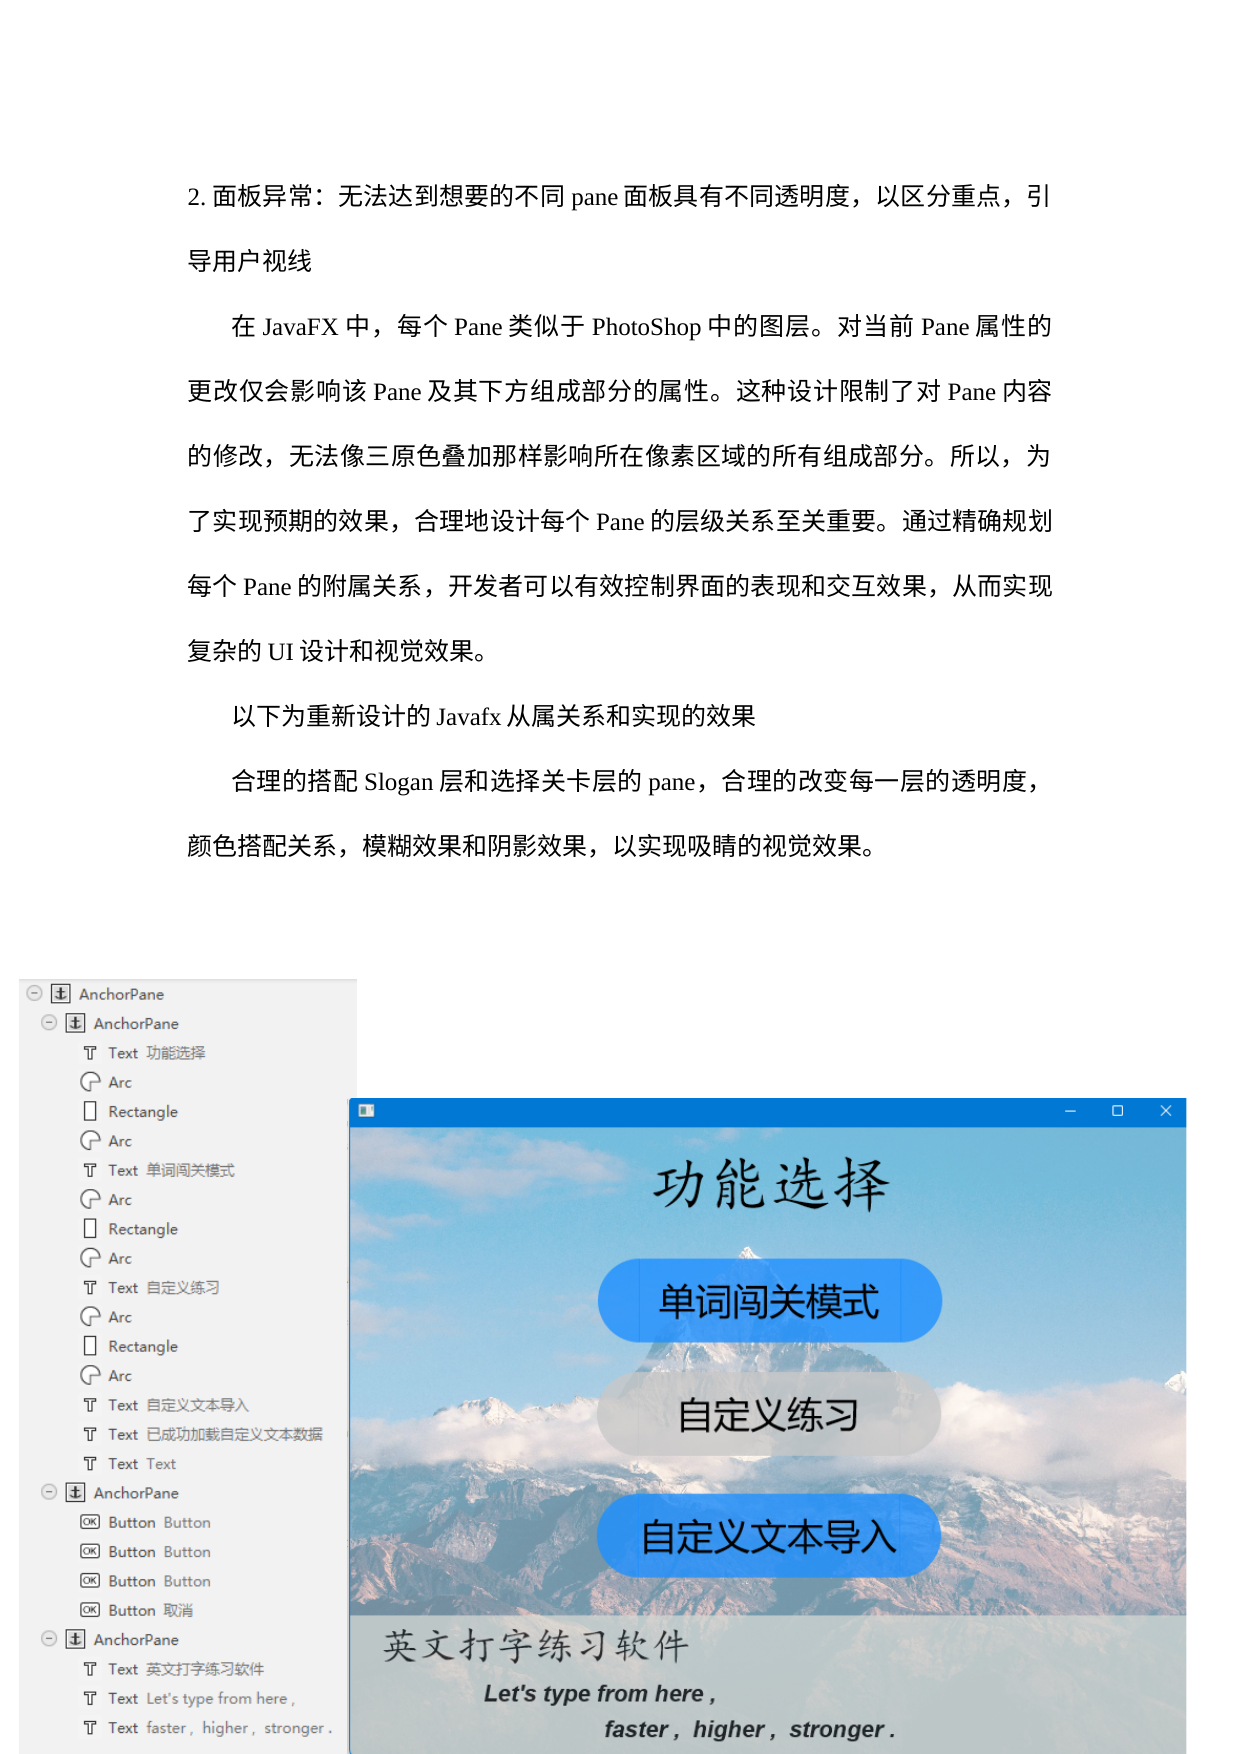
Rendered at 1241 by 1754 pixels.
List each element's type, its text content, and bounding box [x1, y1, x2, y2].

text 以下为重新设计的Javafx从属关系和实现的效果 [187, 682, 1053, 747]
text 2. 面板异常：无法达到想要的不同pane面板具有不同透明度，以区分重点，引导用户视线 [187, 162, 1053, 292]
text 在JavaFX中，每个Pane类似于PhotoShop中的图层。对当前Pane属性的更改仅会影响该Pane及其下方组成部分的属性。这种设计限制了对Pane内容的修改，无法像三原色叠加那样影响所在像素区域的所有组成部分。所以，为了实现预期的效果，合理地设计每个Pane的层级关系至关重要。通过精确规划每个Pane的附属关系，开发者可以有效控制界面的表现和交互效果，从而实现复杂的UI设计和视觉效果。 [187, 292, 1053, 682]
text 合理的搭配Slogan层和选择关卡层的pane，合理的改变每一层的透明度，颜色搭配关系，模糊效果和阴影效果，以实现吸睛的视觉效果。 [187, 747, 1053, 877]
picture [18, 979, 1187, 1754]
